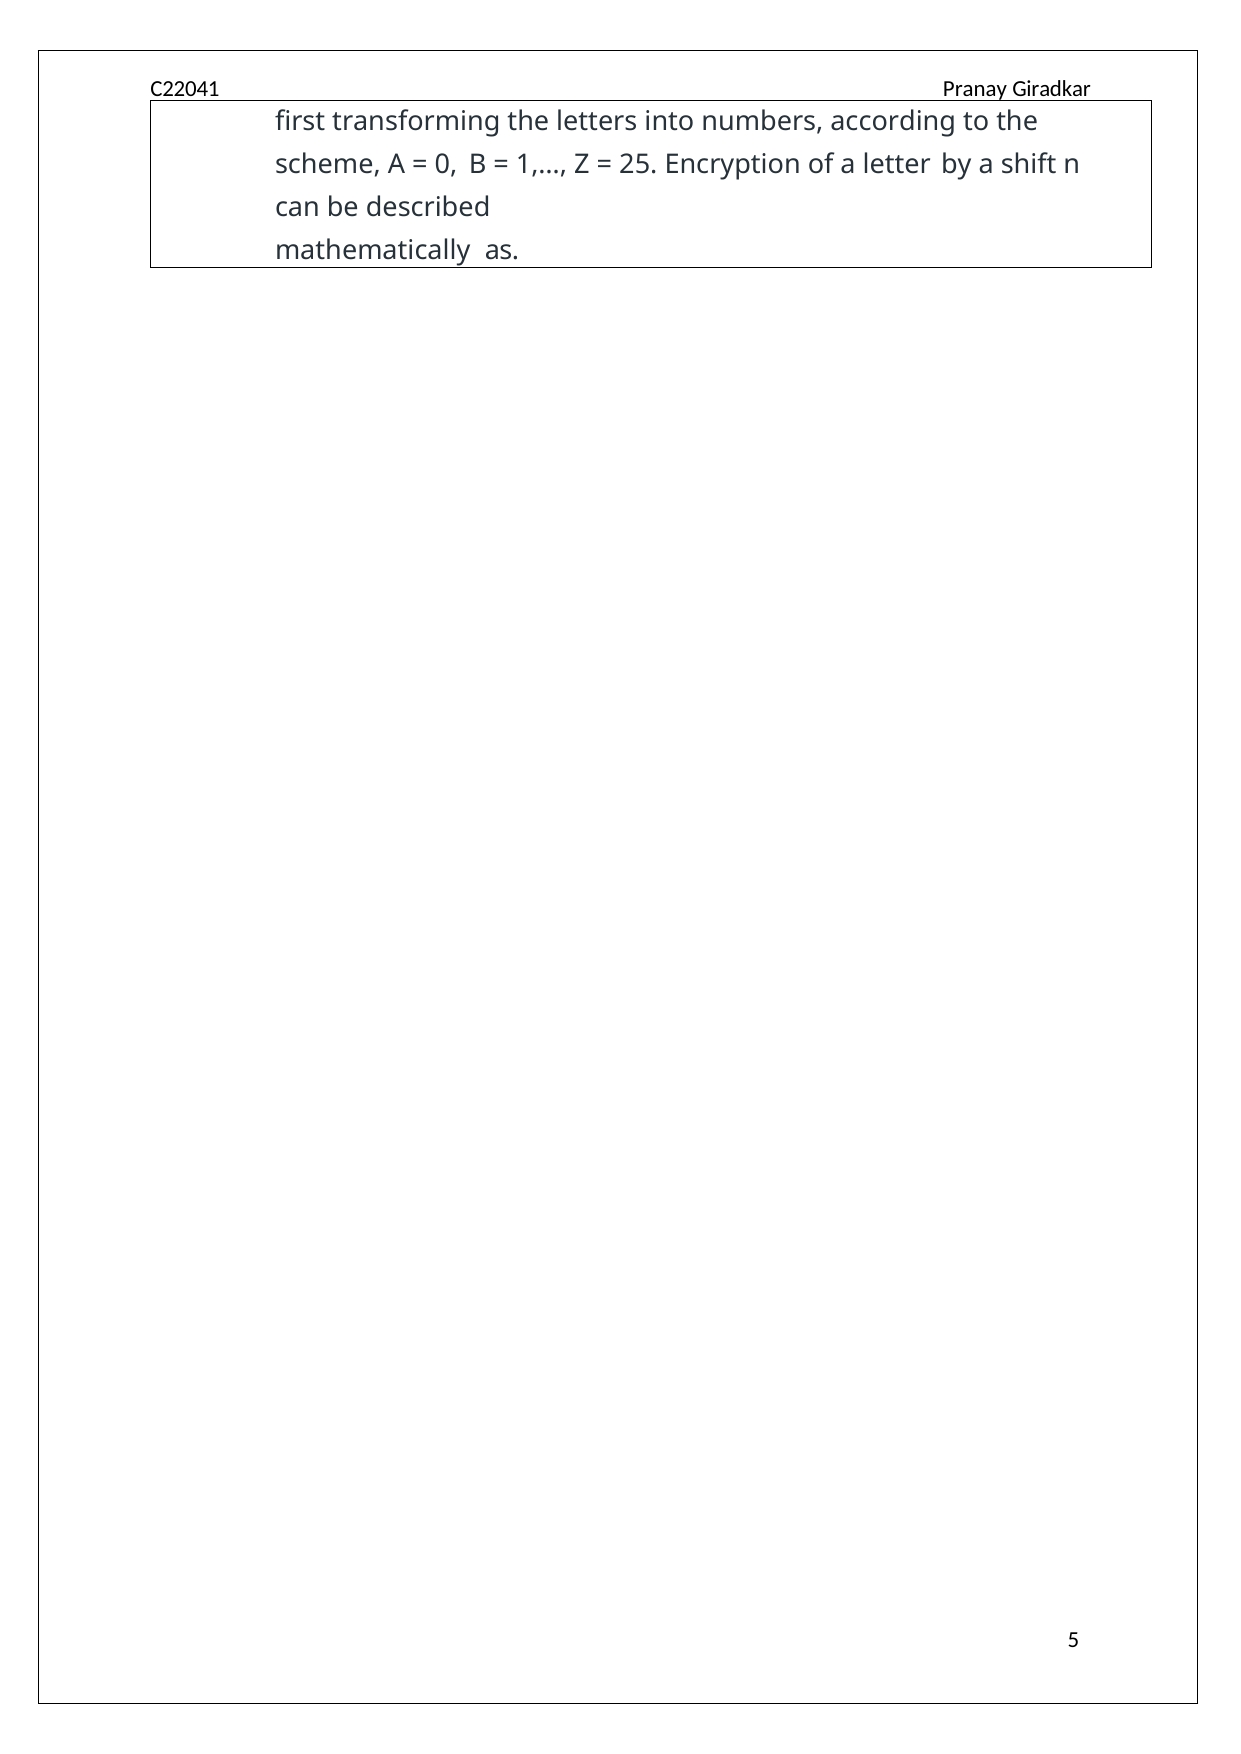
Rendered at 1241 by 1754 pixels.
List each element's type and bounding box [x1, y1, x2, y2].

table_cell [151, 101, 1151, 267]
